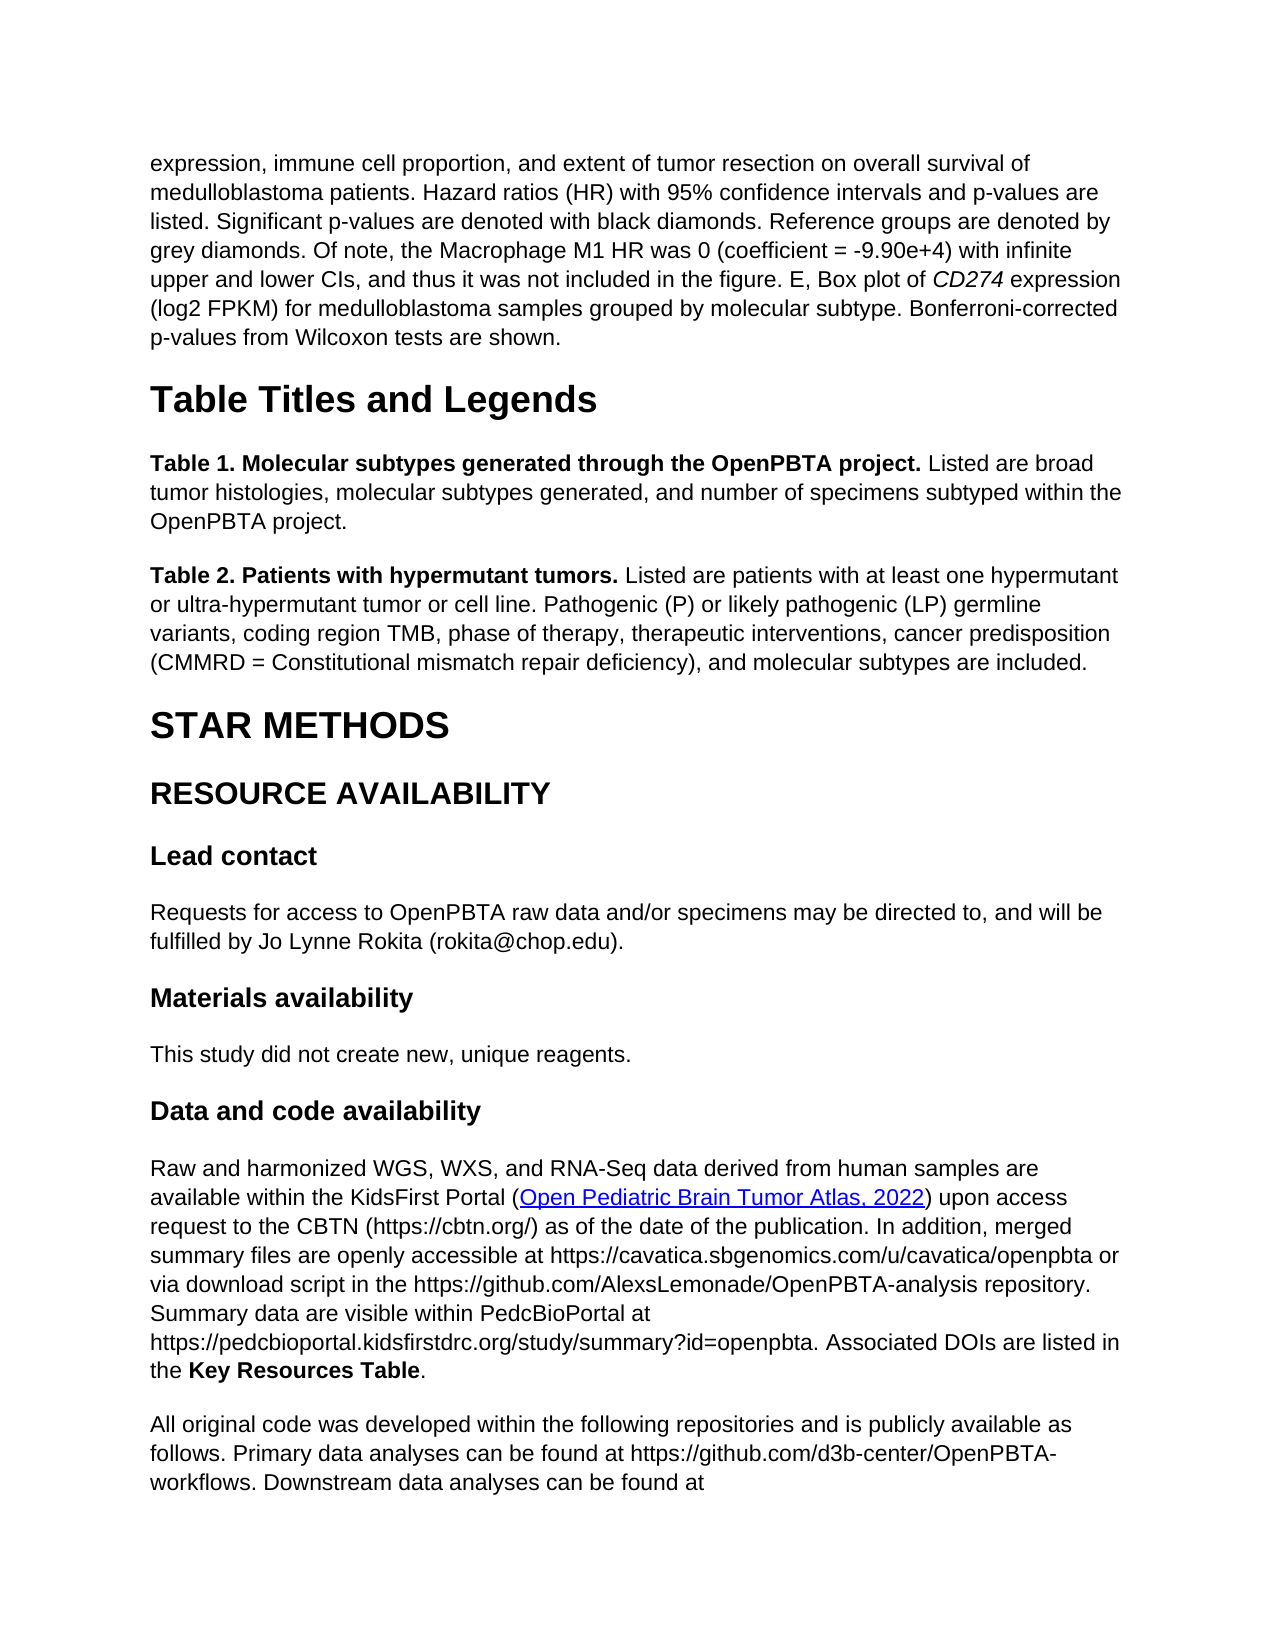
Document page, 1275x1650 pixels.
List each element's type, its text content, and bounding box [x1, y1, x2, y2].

subtitle STAR METHODS [150, 703, 1125, 746]
text Table 2. Patients with hypermutant tumors. Listed are patients with at least one hypermutant or ultra-hypermutant tumor or cell line. Pathogenic (P) or likely pathogenic (LP) germline variants, coding region TMB, phase of therapy, therapeutic interventions, cancer predisposition (CMMRD = Constitutional mismatch repair deficiency), and molecular subtypes are included. [150, 562, 1125, 675]
text This study did not create new, unique reagents. [150, 1041, 1125, 1068]
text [150, 150, 1125, 350]
subtitle Materials availability [150, 982, 1125, 1013]
subtitle Table Titles and Legends [150, 378, 1125, 421]
text Requests for access to OpenPBTA raw data and/or specimens may be directed to, and will be fulfilled by Jo Lynne Rokita (rokita@chop.edu). [150, 899, 1125, 954]
text Table 1. Molecular subtypes generated through the OpenPBTA project. Listed are broad tumor histologies, molecular subtypes generated, and number of specimens subtyped within the OpenPBTA project. [150, 450, 1125, 534]
subtitle Lead contact [150, 840, 1125, 871]
text Raw and harmonized WGS, WXS, and RNA-Seq data derived from human samples are available within the KidsFirst Portal (Open Pediatric Brain Tumor Atlas, 2022) upon access request to the CBTN (https://cbtn.org/) as of the date of the publication. In addition, merged summary files are openly accessible at https://cavatica.sbgenomics.com/u/cavatica/openpbta or via download script in the https://github.com/AlexsLemonade/OpenPBTA-analysis repository. Summary data are visible within PedcBioPortal at https://pedcbioportal.kidsfirstdrc.org/study/summary?id=openpbta. Associated DOIs are listed in the Key Resources Table. [150, 1155, 1125, 1384]
subtitle Data and code availability [150, 1095, 1125, 1127]
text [150, 1411, 1125, 1496]
subtitle RESOURCE AVAILABILITY [150, 775, 1125, 811]
